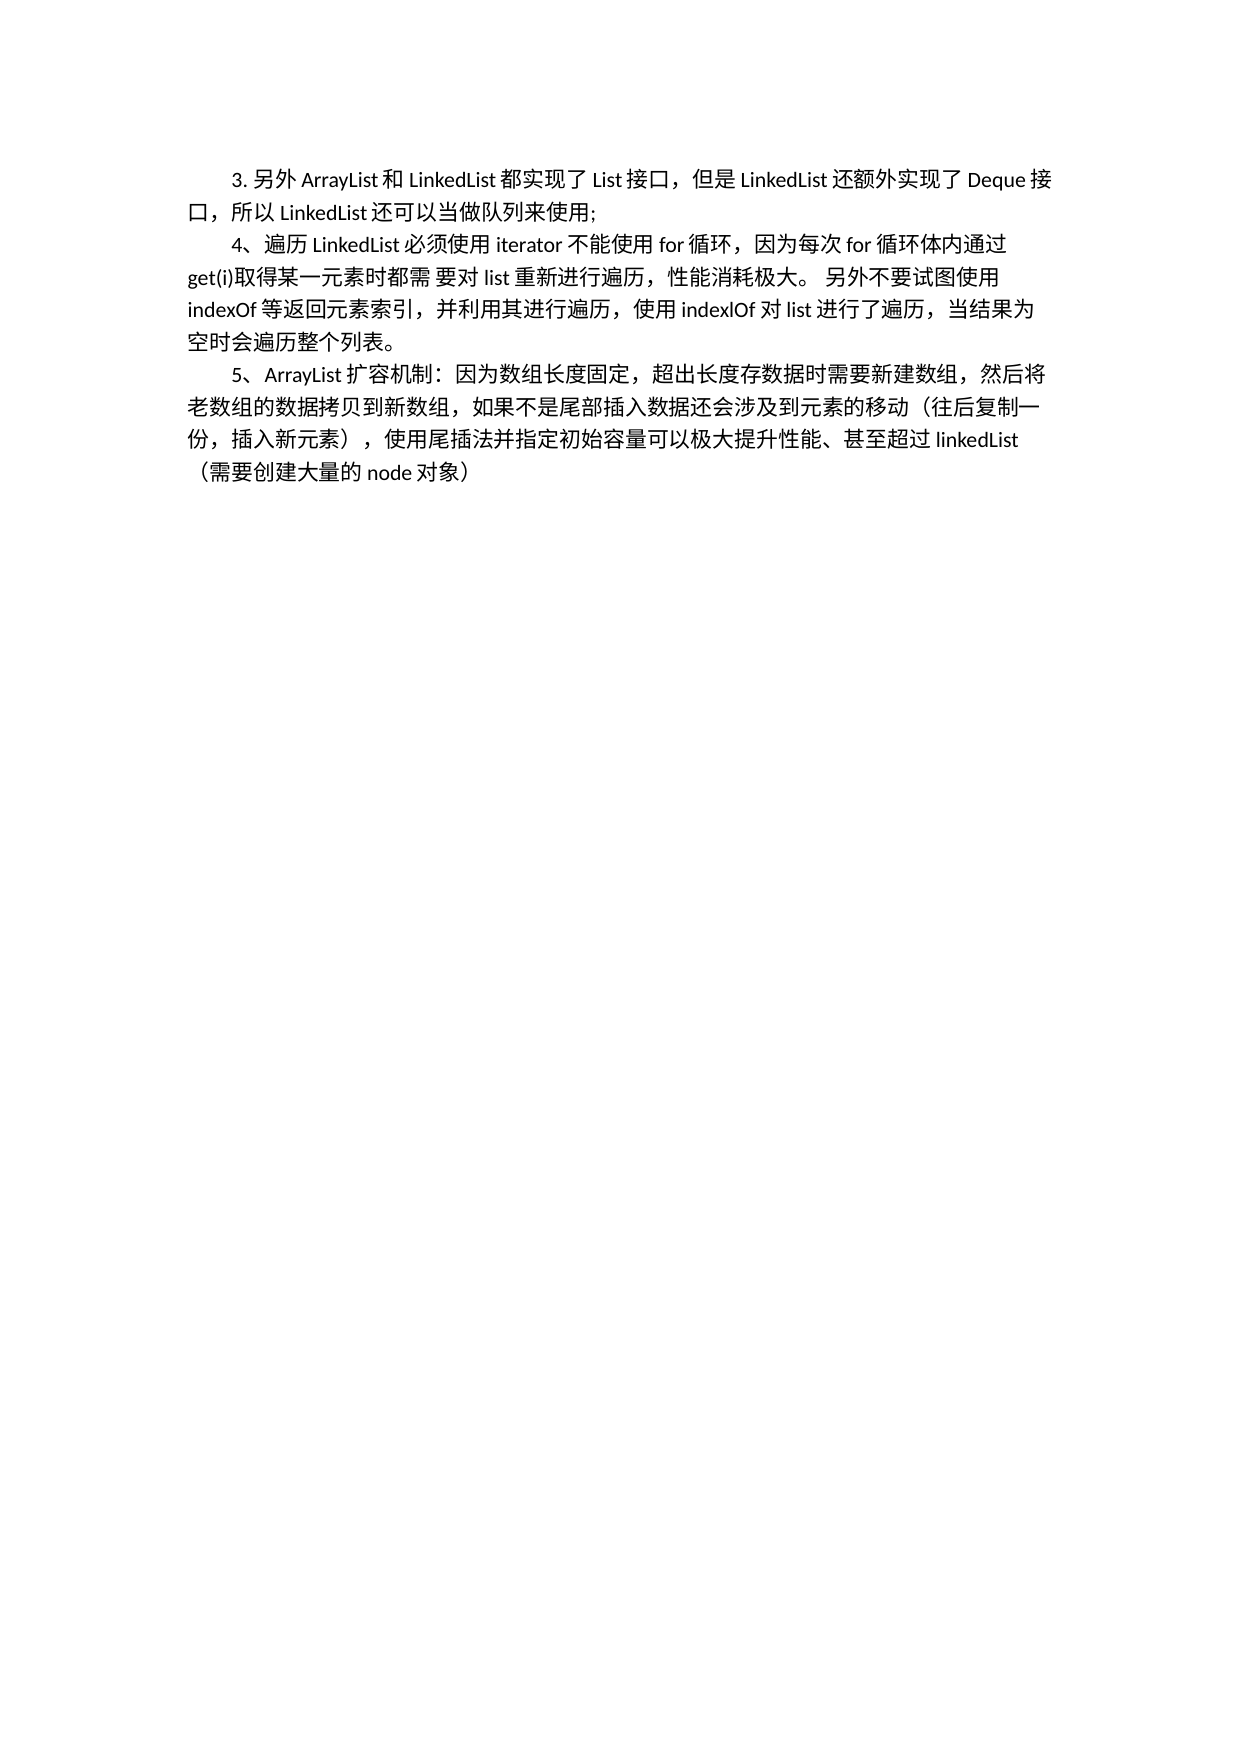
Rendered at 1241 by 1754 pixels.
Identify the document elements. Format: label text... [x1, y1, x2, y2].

text 5、ArrayList扩容机制：因为数组长度固定，超出长度存数据时需要新建数组，然后将老数组的数据拷贝到新数组，如果不是尾部插入数据还会涉及到元素的移动（往后复制一份，插入新元素），使用尾插法并指定初始容量可以极大提升性能、甚至超过linkedList（需要创建大量的node对象） [187, 357, 1053, 487]
text 4、遍历LinkedList必须使用iterator不能使用for循环，因为每次for循环体内通过get(i)取得某一元素时都需 要对list重新进行遍历，性能消耗极大。 另外不要试图使用indexOf等返回元素索引，并利用其进行遍历，使用indexlOf对list进行了遍历，当结果为空时会遍历整个列表。 [187, 227, 1053, 357]
text 3. 另外ArrayList和LinkedList都实现了List接⼝，但是LinkedList还额外实现了Deque接⼝，所以 LinkedList还可以当做队列来使⽤; [187, 162, 1053, 227]
